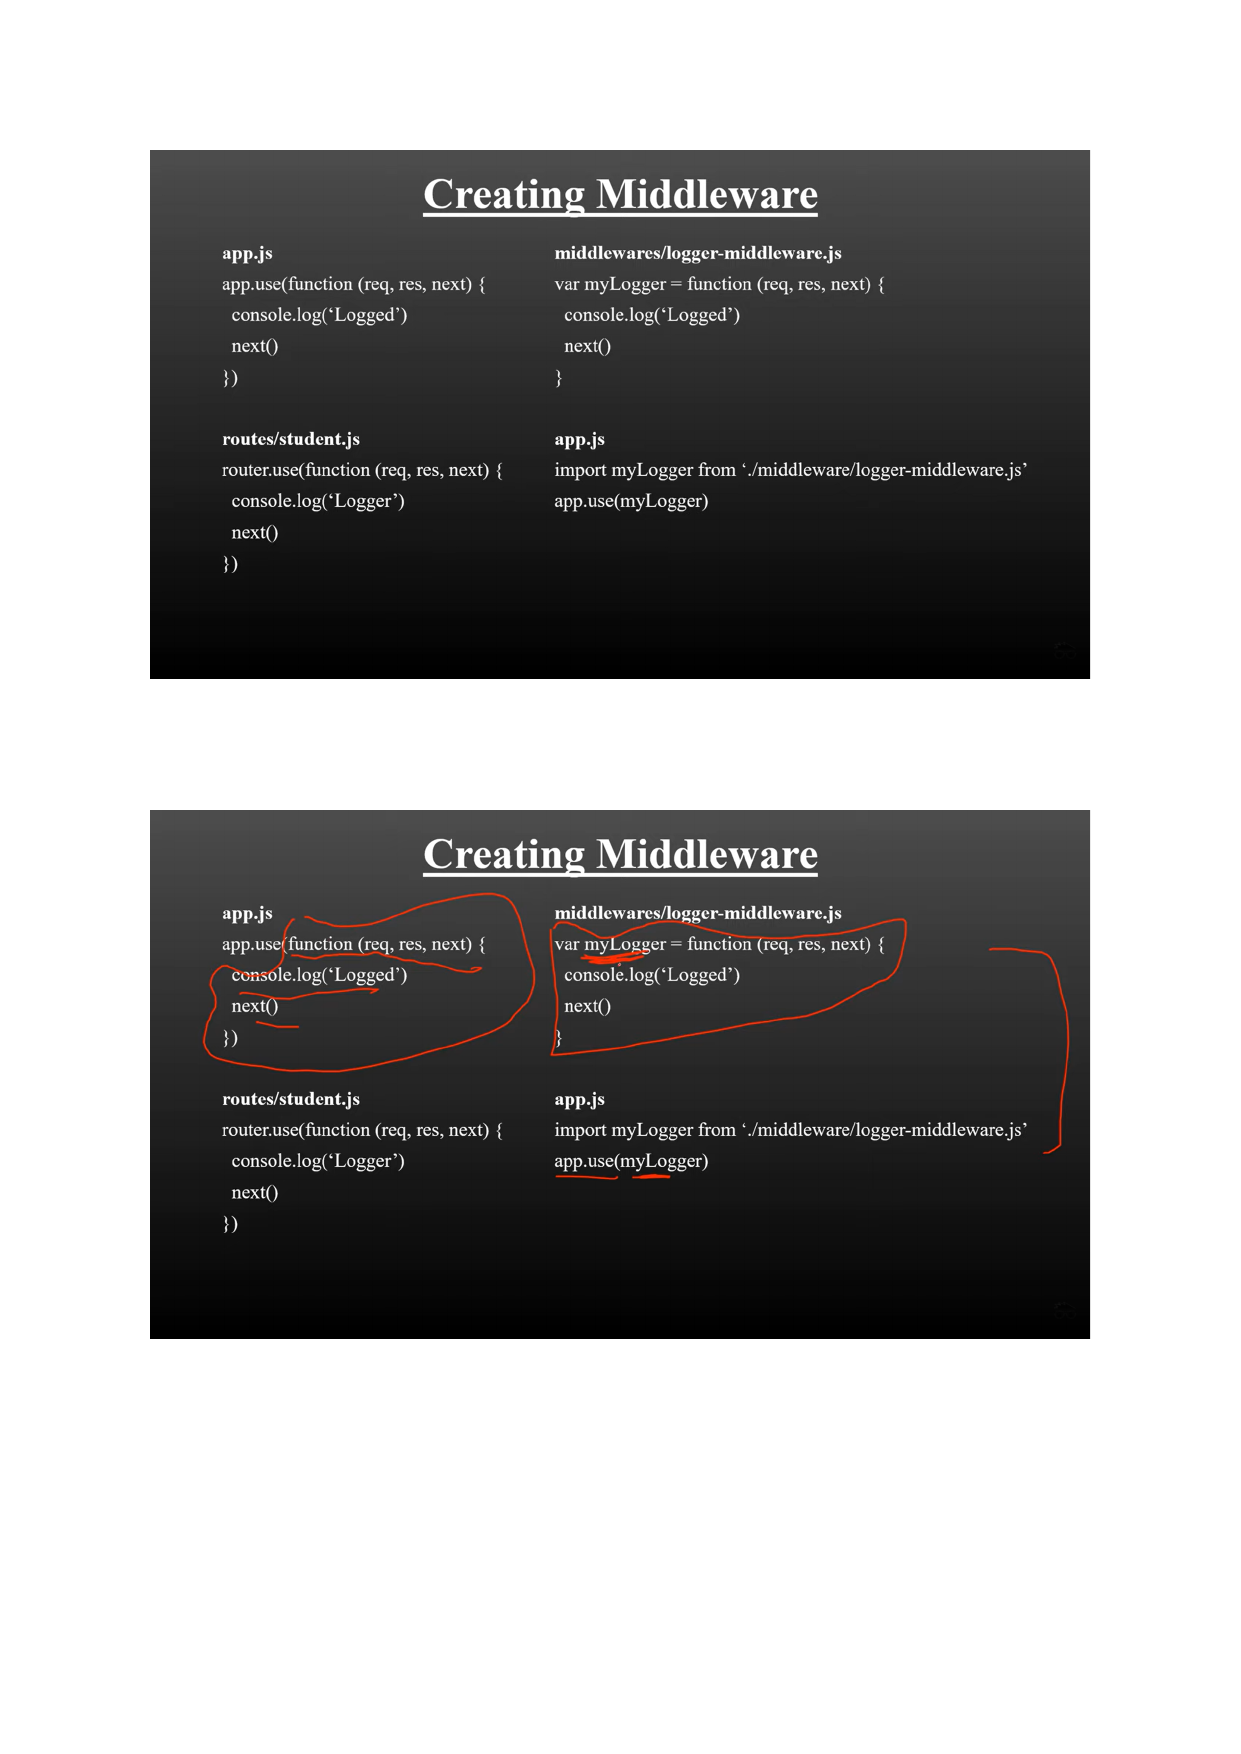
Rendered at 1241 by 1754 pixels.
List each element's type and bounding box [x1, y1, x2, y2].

picture [150, 150, 1091, 679]
picture [150, 810, 1091, 1339]
